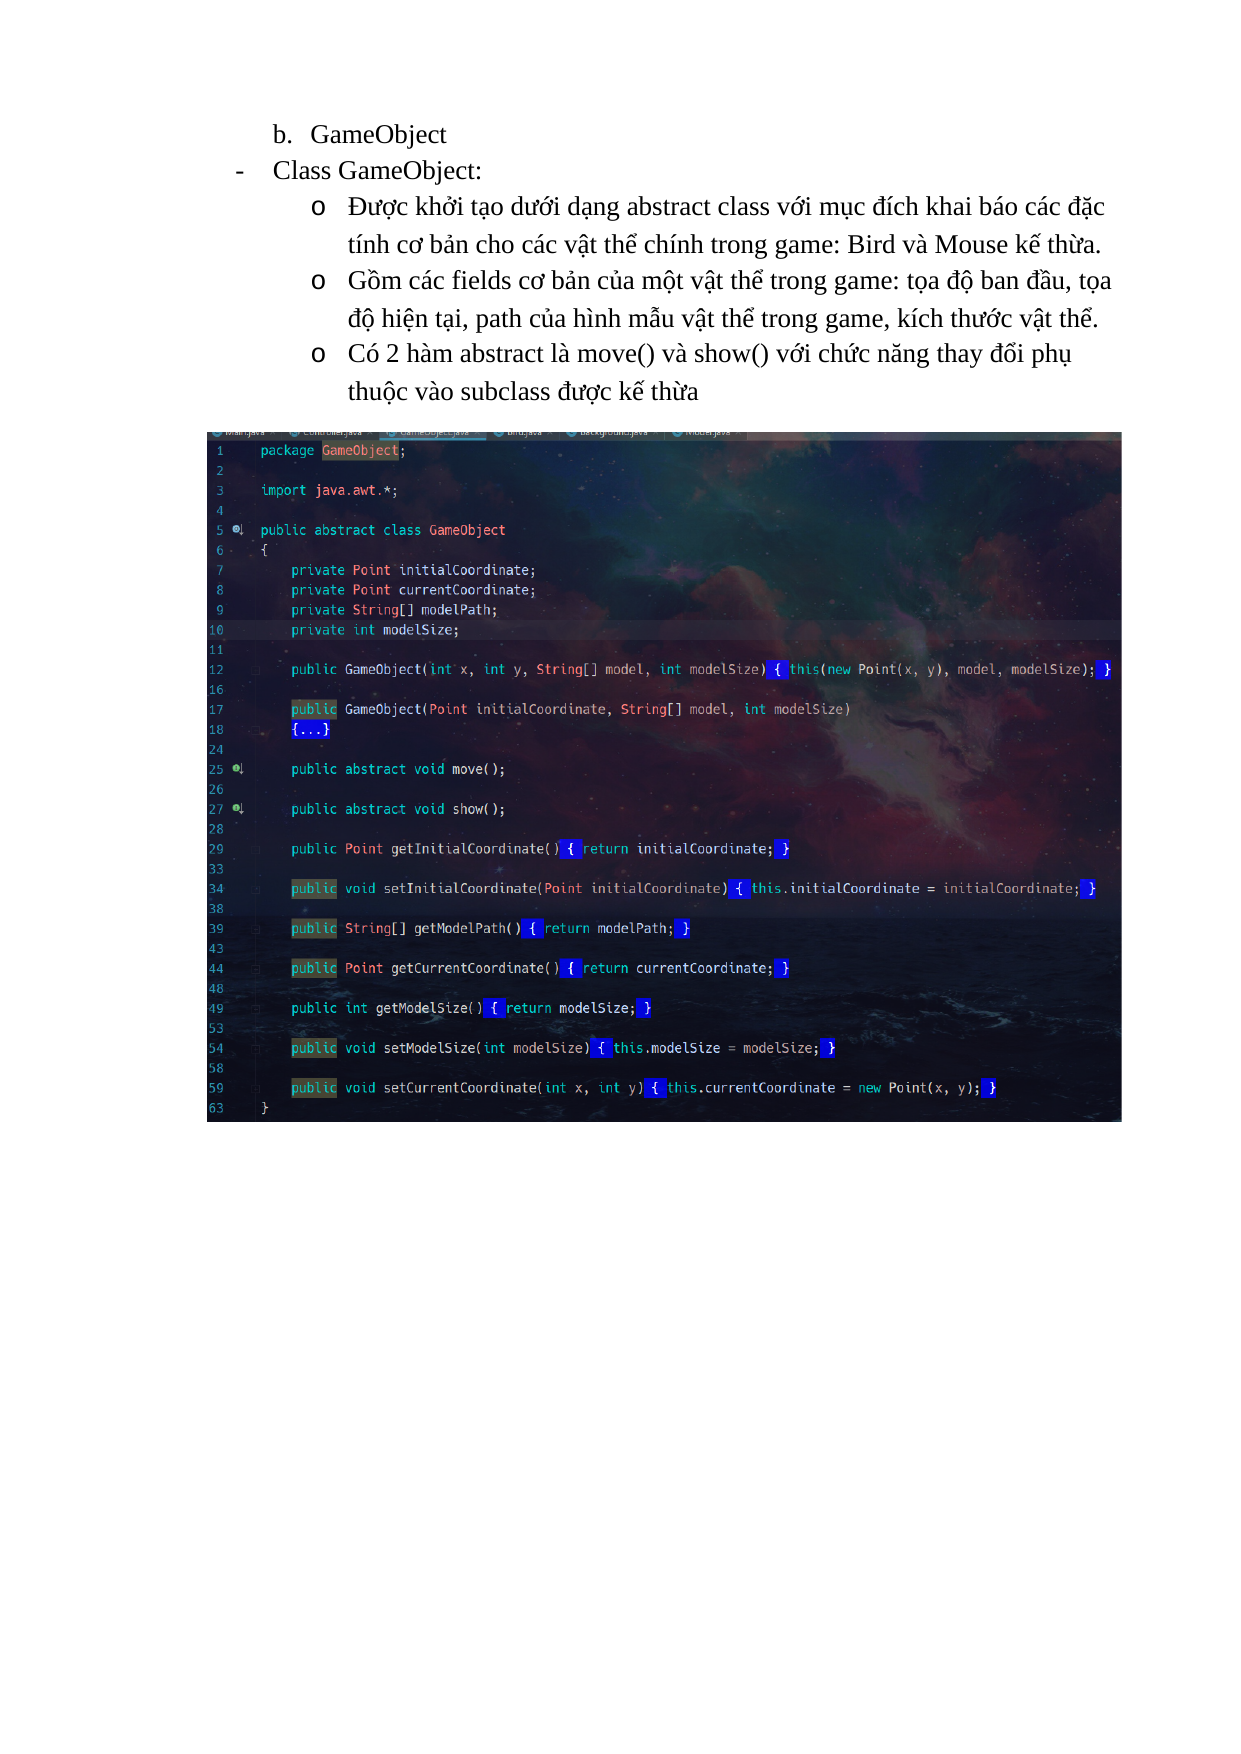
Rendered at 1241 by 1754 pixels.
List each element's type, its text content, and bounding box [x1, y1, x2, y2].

list Gồm các fields cơ bản của một vật thể trong game: tọa độ ban đầu, tọa độ hiện tại, path của hình mẫu vật thể trong game, kích thước vật thể. [310, 264, 1122, 333]
list GameObject [273, 118, 1122, 150]
picture [207, 432, 1122, 1122]
list Có 2 hàm abstract là move() và show() với chức năng thay đổi phụ thuộc vào subclass được kế thừa [310, 337, 1122, 407]
list Được khởi tạo dưới dạng abstract class với mục đích khai báo các đặc tính cơ bản cho các vật thể chính trong game: Bird và Mouse kế thừa. [310, 190, 1122, 259]
list Class GameObject: [235, 154, 1122, 185]
